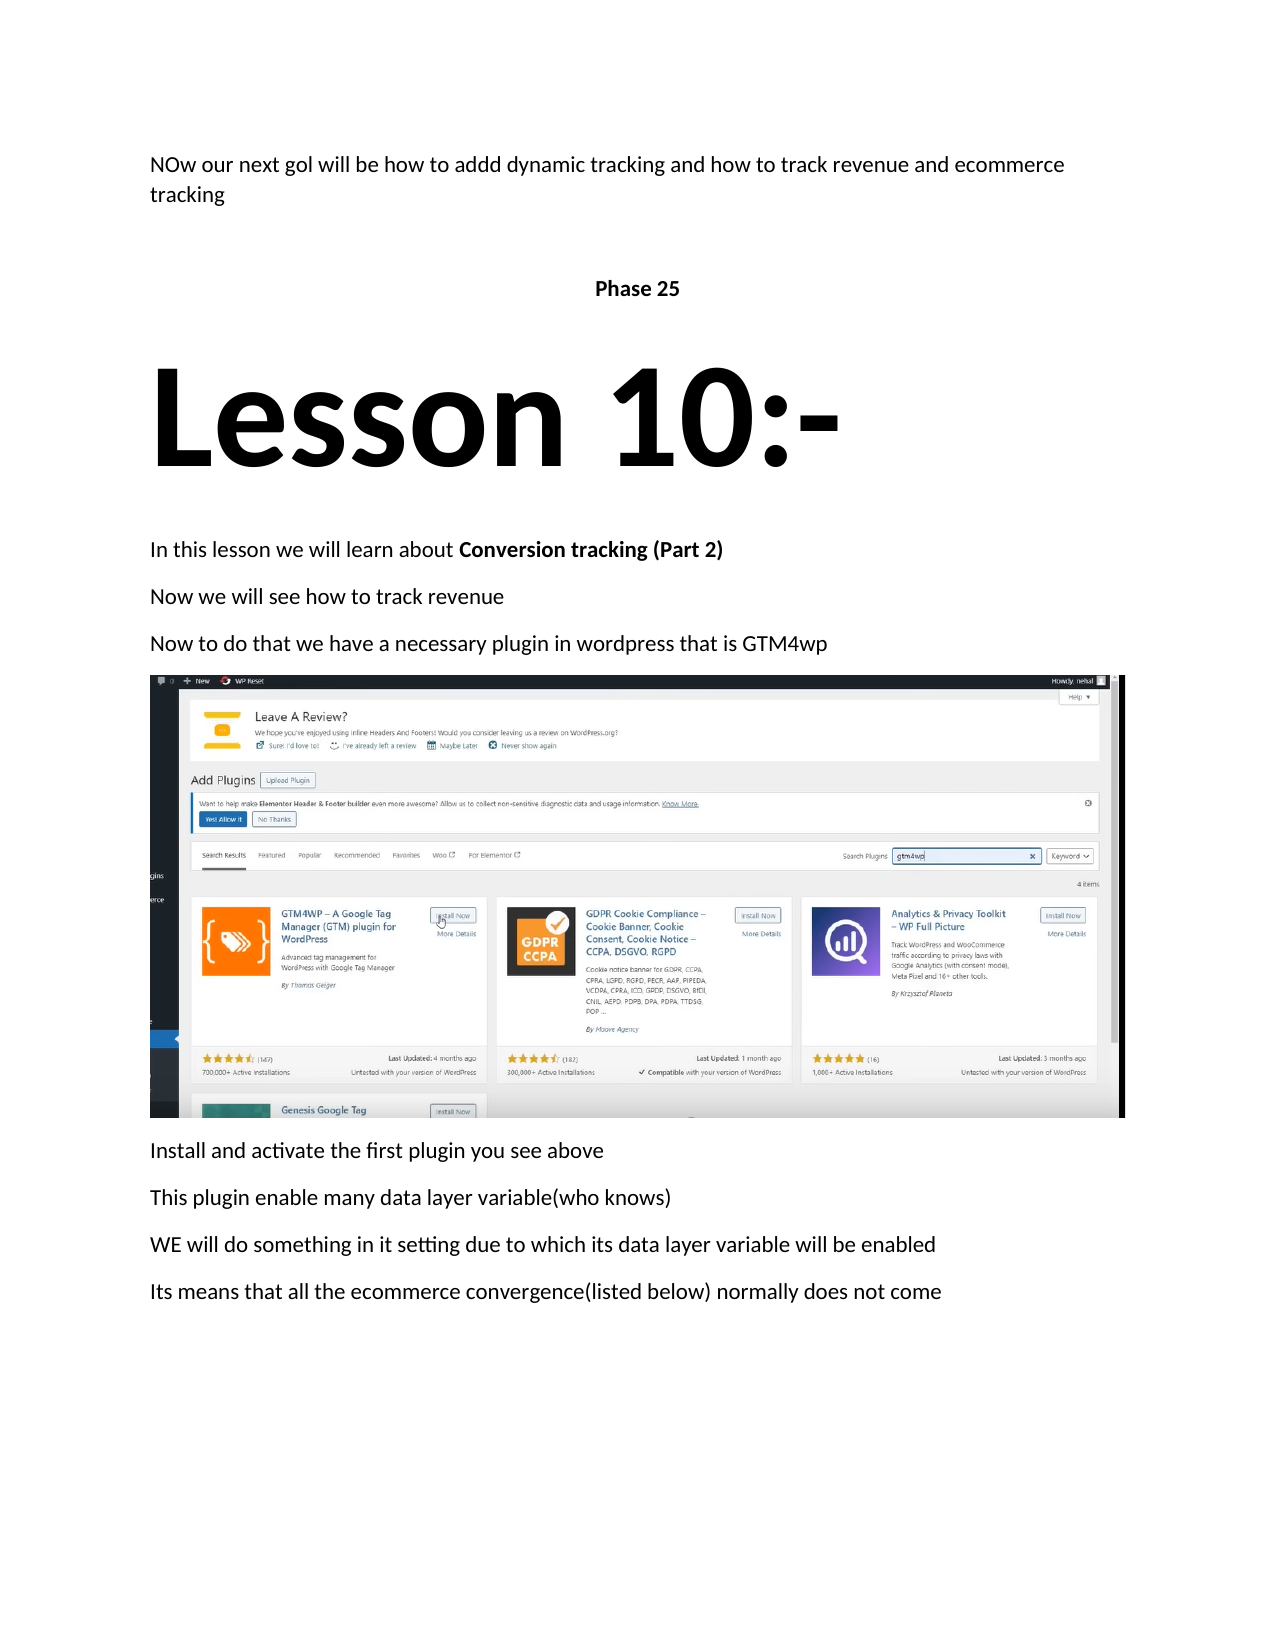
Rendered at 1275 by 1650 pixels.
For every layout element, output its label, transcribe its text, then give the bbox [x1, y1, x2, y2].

picture [150, 675, 1125, 1118]
text Now we will see how to track revenue [150, 582, 1125, 610]
text This plugin enable many data layer variable(who knows) [150, 1183, 1125, 1211]
text Lesson 10:- [150, 321, 1125, 504]
text Its means that all the ecommerce convergence(listed below) normally does not come [150, 1277, 1125, 1305]
text Now to do that we have a necessary plugin in wordpress that is GTM4wp [150, 629, 1125, 657]
text NOw our next gol will be how to addd dynamic tracking and how to track revenue and ecommerce tracking [150, 150, 1125, 208]
text Phase 25 [150, 274, 1125, 302]
text In this lesson we will learn about Conversion tracking (Part 2) [150, 535, 1125, 563]
text Install and activate the first plugin you see above [150, 1137, 1125, 1164]
text WE will do something in it setting due to which its data layer variable will be enabled [150, 1230, 1125, 1258]
